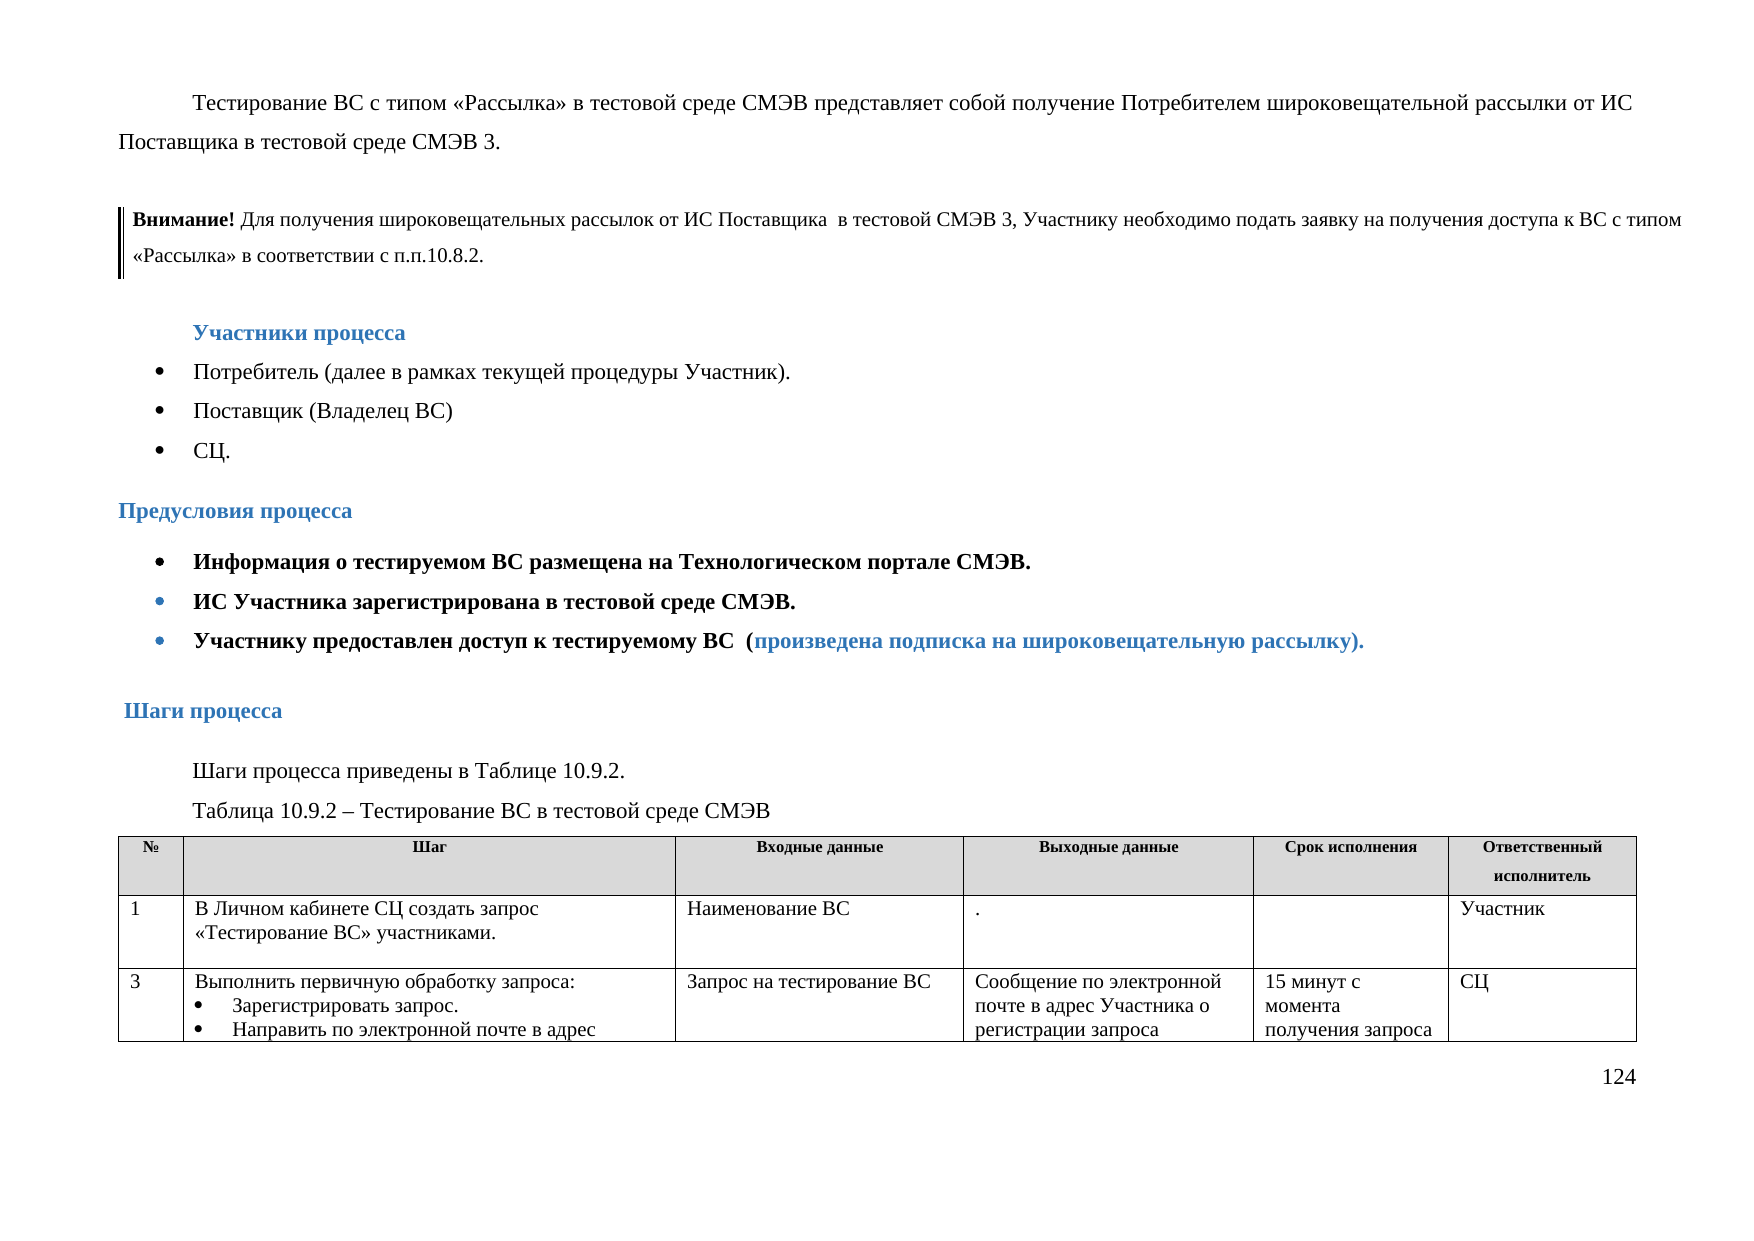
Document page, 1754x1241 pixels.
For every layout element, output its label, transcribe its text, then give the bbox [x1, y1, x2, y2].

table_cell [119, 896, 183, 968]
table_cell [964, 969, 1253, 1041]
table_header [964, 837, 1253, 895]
list Потребитель (далее в рамках текущей процедуры Участник). [156, 358, 1636, 384]
text Шаги процесса приведены в Таблице 10.9.2. [118, 757, 1636, 784]
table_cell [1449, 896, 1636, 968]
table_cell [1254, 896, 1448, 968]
list ИС Участника зарегистрирована в тестовой среде СМЭВ. [156, 588, 1636, 614]
text Таблица 10.9.2 – Тестирование ВС в тестовой среде СМЭВ [118, 797, 1636, 823]
text Предусловия процесса [118, 497, 1636, 524]
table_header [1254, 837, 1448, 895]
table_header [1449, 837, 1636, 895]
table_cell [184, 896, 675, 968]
text Тестирование ВС с типом «Рассылка» в тестовой среде СМЭВ представляет собой получение Потребителем широковещательной рассылки от ИС Поставщика в тестовой среде СМЭВ 3. [118, 88, 1636, 154]
list Участнику предоставлен доступ к тестируемому ВС (произведена подписка на широковещательную рассылку). [156, 627, 1636, 654]
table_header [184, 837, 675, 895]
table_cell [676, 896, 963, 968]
list Информация о тестируемом ВС размещена на Технологическом портале СМЭВ. [156, 548, 1636, 575]
list СЦ. [156, 437, 1636, 463]
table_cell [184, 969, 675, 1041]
list Поставщик (Владелец ВС) [156, 397, 1636, 424]
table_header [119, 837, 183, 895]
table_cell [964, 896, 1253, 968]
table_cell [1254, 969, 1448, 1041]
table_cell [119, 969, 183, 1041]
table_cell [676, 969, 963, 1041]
text Участники процесса [118, 318, 1636, 345]
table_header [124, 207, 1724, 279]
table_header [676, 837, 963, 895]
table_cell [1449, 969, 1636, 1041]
list Шаги процесса [118, 697, 1636, 723]
